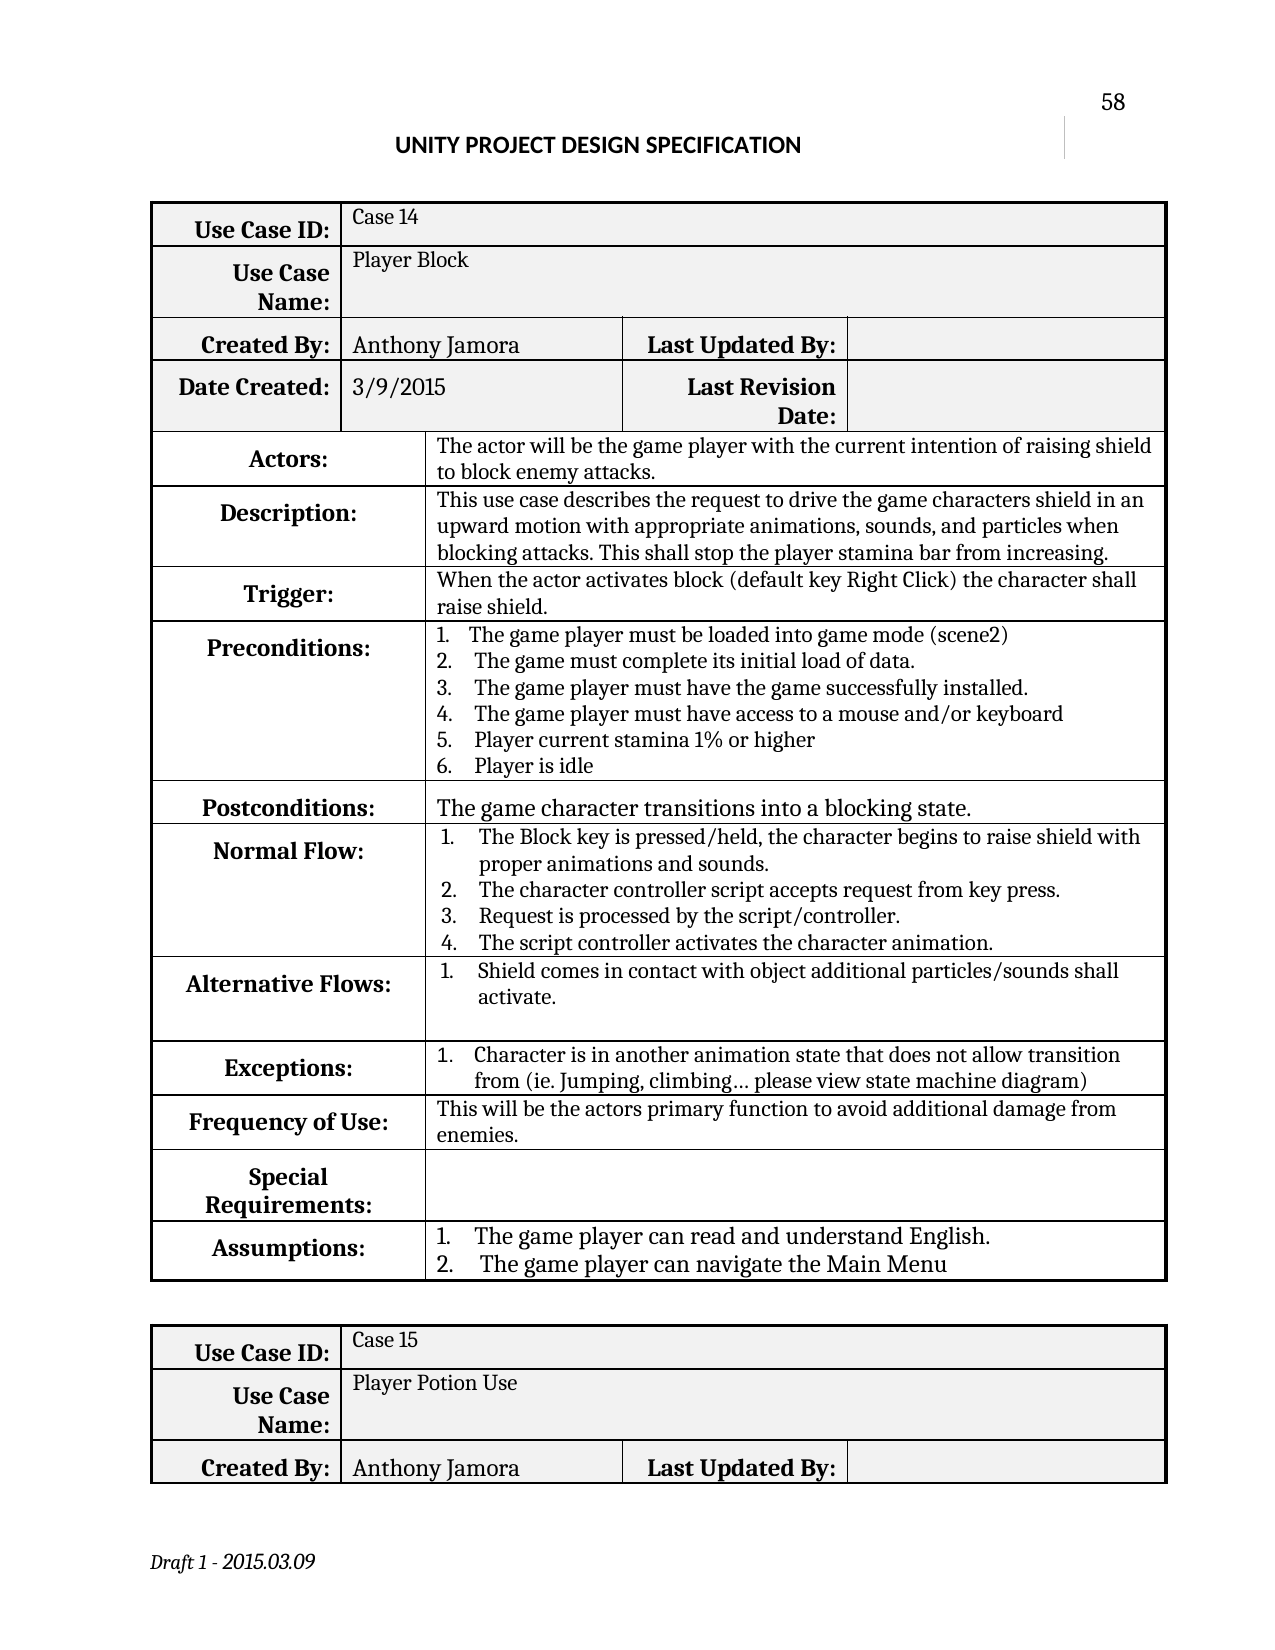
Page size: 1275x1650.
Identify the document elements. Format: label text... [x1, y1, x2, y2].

table_cell When the actor activates block (default key Right Click) the character shall raise shield. [426, 567, 1164, 620]
table_cell Preconditions: [153, 622, 425, 780]
table_cell Created By: [153, 318, 340, 359]
table_cell Description: [153, 487, 425, 566]
table_cell [426, 1150, 1164, 1220]
table_cell Actors: [153, 432, 425, 485]
table_cell The actor will be the game player with the current intention of raising shield to block enemy attacks. [426, 432, 1164, 485]
table_cell The Block key is pressed/held, the character begins to raise shield with proper animations and sounds. The character controller script accepts request from key press. Request is processed by the script/controller. The script controller activates the character animation. [426, 824, 1164, 956]
table_cell Alternative Flows: [153, 957, 425, 1040]
table_cell Special Requirements: [153, 1150, 425, 1220]
table_cell This will be the actors primary function to avoid additional damage from enemies. [426, 1096, 1164, 1148]
table_cell The game player must be loaded into game mode (scene2) The game must complete its initial load of data. The game player must have the game successfully installed. The game player must have access to a mouse and/or keyboard Player current stamina 1% or higher Player is idle [426, 622, 1164, 780]
table_cell Frequency of Use: [153, 1096, 425, 1148]
table_cell Postconditions: [153, 781, 425, 822]
table_cell Use Case Name: [153, 247, 340, 316]
table_cell [848, 361, 1164, 431]
table_header Case 15 [342, 1327, 1164, 1368]
table_cell Use Case Name: [153, 1370, 340, 1439]
table_cell Last Updated By: [623, 318, 847, 359]
table_cell 3/9/2015 [342, 361, 622, 431]
table_cell Anthony Jamora [342, 1441, 622, 1482]
table_cell This use case describes the request to drive the game characters shield in an upward motion with appropriate animations, sounds, and particles when blocking attacks. This shall stop the player stamina bar from increasing. [426, 487, 1164, 566]
table_cell Normal Flow: [153, 824, 425, 956]
table_cell Player Potion Use [342, 1370, 1164, 1439]
table_cell Last Updated By: [623, 1441, 847, 1482]
table_cell The game character transitions into a blocking state. [426, 781, 1164, 822]
table_cell The game player can read and understand English. The game player can navigate the Main Menu [426, 1222, 1164, 1279]
table_cell [848, 318, 1164, 359]
table_cell Shield comes in contact with object additional particles/sounds shall activate. [426, 957, 1164, 1040]
table_cell Anthony Jamora [342, 318, 622, 359]
table_cell [848, 1441, 1164, 1482]
table_cell Trigger: [153, 567, 425, 620]
table_cell Date Created: [153, 361, 340, 431]
table_cell Assumptions: [153, 1222, 425, 1279]
table_header Case 14 [342, 204, 1164, 245]
table_cell Player Block [342, 247, 1164, 316]
table_cell Exceptions: [153, 1042, 425, 1094]
table_cell Character is in another animation state that does not allow transition from (ie. Jumping, climbing… please view state machine diagram) [426, 1042, 1164, 1094]
table_header Use Case ID: [153, 1327, 340, 1368]
table_cell Created By: [153, 1441, 340, 1482]
table_header Use Case ID: [153, 204, 340, 245]
table_cell Last Revision Date: [623, 361, 847, 431]
